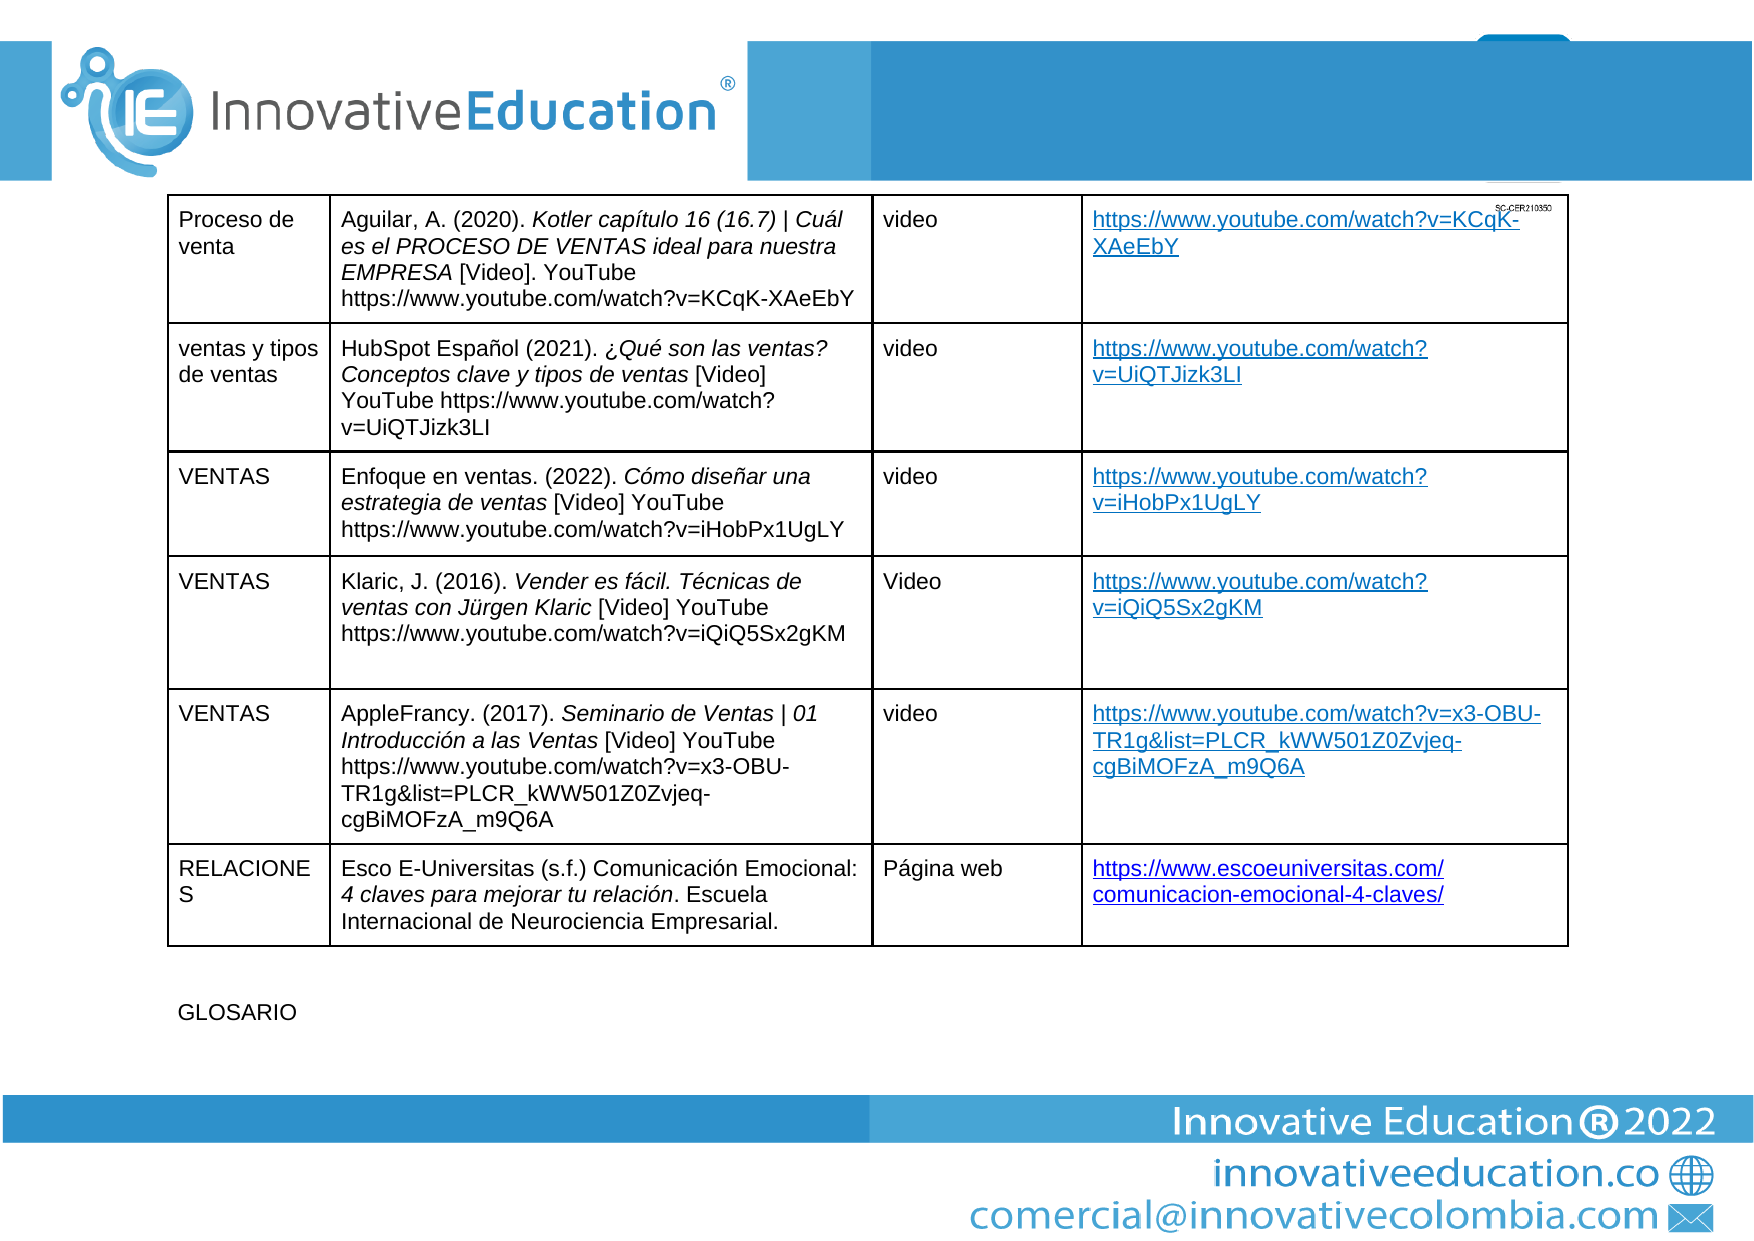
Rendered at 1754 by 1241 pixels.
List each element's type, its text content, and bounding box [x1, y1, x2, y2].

table_cell https://www.escoeuniversitas.com/comunicacion-emocional-4-claves/ [1083, 845, 1567, 944]
table_cell video [874, 324, 1081, 450]
table_cell RELACIONES [169, 845, 329, 944]
table_cell Klaric, J. (2016). Vender es fácil. Técnicas de ventas con Jürgen Klaric [Video] YouTube https://www.youtube.com/watch?v=iQiQ5Sx2gKM [331, 557, 871, 688]
table_cell https://www.youtube.com/watch?v=KCqK-XAeEbY [1083, 196, 1567, 322]
table_cell VENTAS [169, 557, 329, 688]
table_cell https://www.youtube.com/watch?v=UiQTJizk3LI [1083, 324, 1567, 450]
table_cell https://www.youtube.com/watch?v=x3-OBU-TR1g&list=PLCR_kWW501Z0Zvjeq-cgBiMOFzA_m9Q6A [1083, 690, 1567, 843]
table_cell https://www.youtube.com/watch?v=iHobPx1UgLY [1083, 453, 1567, 555]
table_cell VENTAS [169, 690, 329, 843]
table_cell ventas y tipos de ventas [169, 324, 329, 450]
table_cell Esco E-Universitas (s.f.) Comunicación Emocional: 4 claves para mejorar tu relación. Escuela Internacional de Neurociencia Empresarial. [331, 845, 871, 944]
text GLOSARIO [177, 999, 1577, 1026]
table_cell AppleFrancy. (2017). Seminario de Ventas | 01 Introducción a las Ventas [Video] YouTube https://www.youtube.com/watch?v=x3-OBU-TR1g&list=PLCR_kWW501Z0Zvjeq-cgBiMOFzA_m9Q6A [331, 690, 871, 843]
table_cell HubSpot Español (2021). ¿Qué son las ventas? Conceptos clave y tipos de ventas [Video] YouTube https://www.youtube.com/watch?v=UiQTJizk3LI [331, 324, 871, 450]
table_cell https://www.youtube.com/watch?v=iQiQ5Sx2gKM [1083, 557, 1567, 688]
table_cell video [874, 196, 1081, 322]
table_cell video [874, 453, 1081, 555]
table_cell Proceso de venta [169, 196, 329, 322]
table_cell VENTAS [169, 453, 329, 555]
table_cell Aguilar, A. (2020). Kotler capítulo 16 (16.7) | Cuál es el PROCESO DE VENTAS ideal para nuestra EMPRESA [Video]. YouTube https://www.youtube.com/watch?v=KCqK-XAeEbY [331, 196, 871, 322]
picture [0, 28, 1752, 214]
table_cell Video [874, 557, 1081, 688]
table_cell Enfoque en ventas. (2022). Cómo diseñar una estrategia de ventas [Video] YouTube https://www.youtube.com/watch?v=iHobPx1UgLY [331, 453, 871, 555]
picture [2, 1093, 1754, 1239]
table_cell Página web [874, 845, 1081, 944]
table_cell video [874, 690, 1081, 843]
